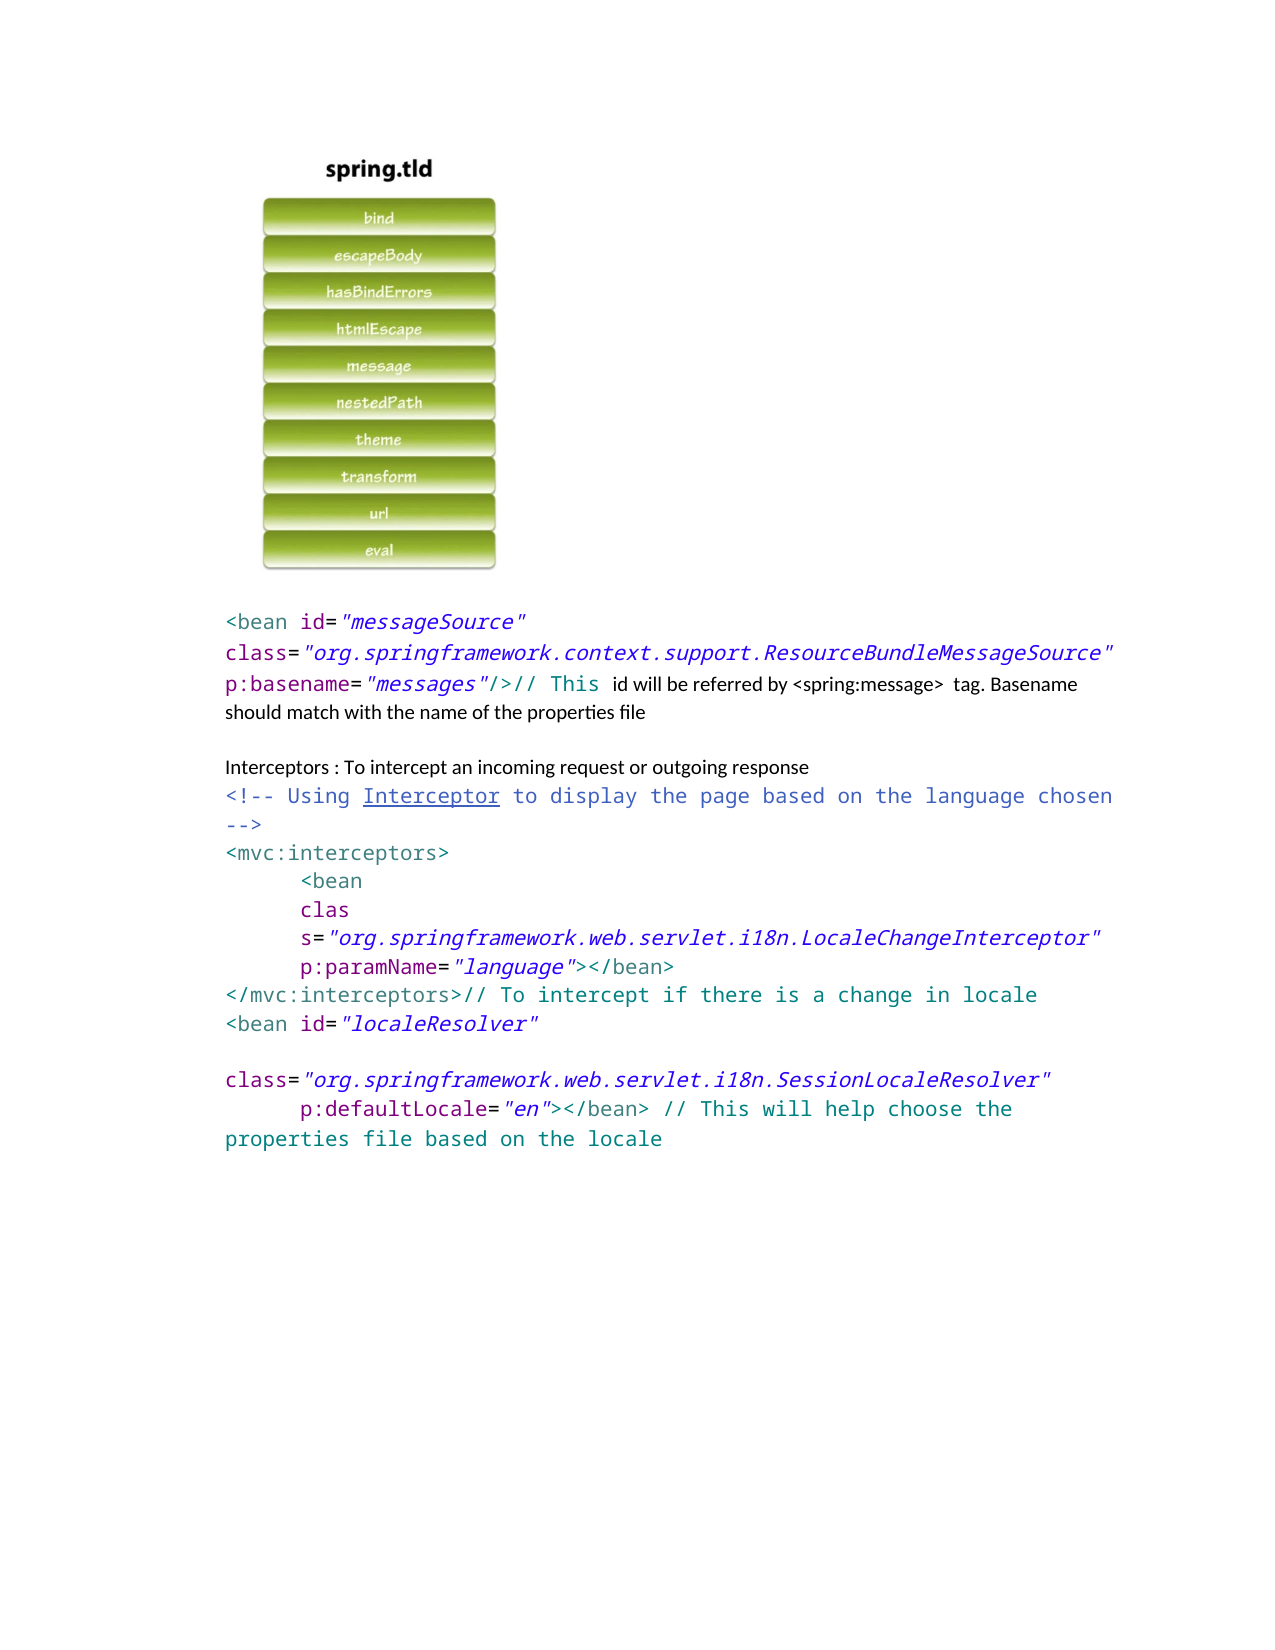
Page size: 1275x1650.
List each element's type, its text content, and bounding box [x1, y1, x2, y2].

text class="org.springframework.web.servlet.i18n.SessionLocaleResolver" [150, 1037, 1125, 1094]
text Interceptors : To intercept an incoming request or outgoing response [225, 754, 1125, 779]
text <bean class="org.springframework.web.servlet.i18n.LocaleChangeInterceptor" [300, 867, 1125, 952]
text p:paramName="language"></bean> [150, 952, 1125, 980]
text <mvc:interceptors> [150, 838, 1125, 867]
picture [225, 150, 538, 578]
text p:defaultLocale="en"></bean> // This will help choose the properties file based on the locale [225, 1094, 1125, 1153]
text </mvc:interceptors>// To intercept if there is a change in locale [150, 980, 1125, 1009]
text <bean id="messageSource" class="org.springframework.context.support.ResourceBundleMessageSource" p:basename="messages"/>// This id will be referred by <spring:message> tag. Basename should match with the name of the properties file [225, 607, 1125, 724]
text <!-- Using Interceptor to display the page based on the language chosen --> [225, 781, 1125, 838]
text <bean id="localeResolver" [150, 1009, 1125, 1037]
